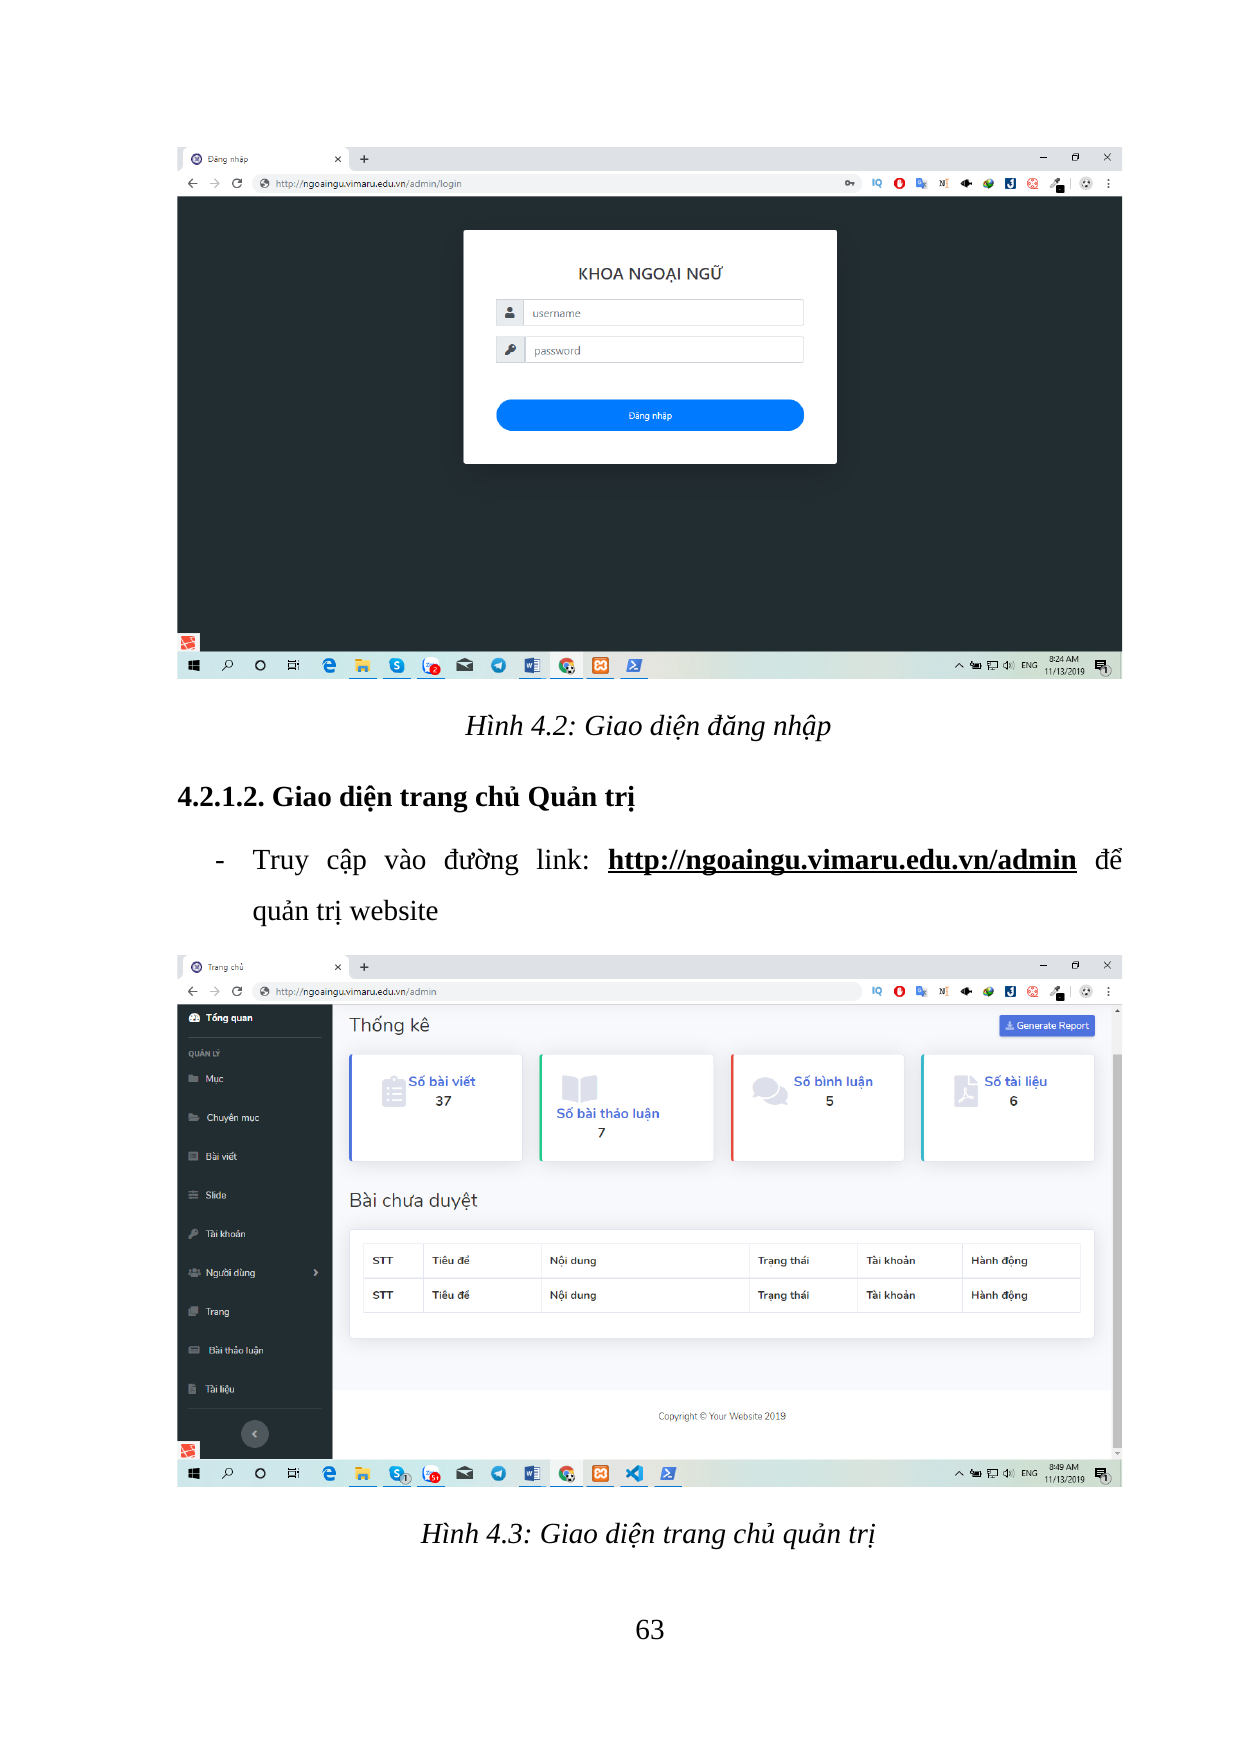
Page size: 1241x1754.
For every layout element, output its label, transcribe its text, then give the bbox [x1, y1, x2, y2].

list Truy cập vào đường link: http://ngoaingu.vimaru.edu.vn/admin để quản trị website [215, 842, 1122, 926]
text Hình 4.3: Giao diện trang chủ quản trị [177, 1516, 1122, 1549]
picture [177, 147, 1123, 679]
picture [177, 955, 1123, 1487]
subtitle Giao diện trang chủ Quản trị [177, 779, 1122, 813]
text Hình 4.2: Giao diện đăng nhập [177, 708, 1122, 742]
